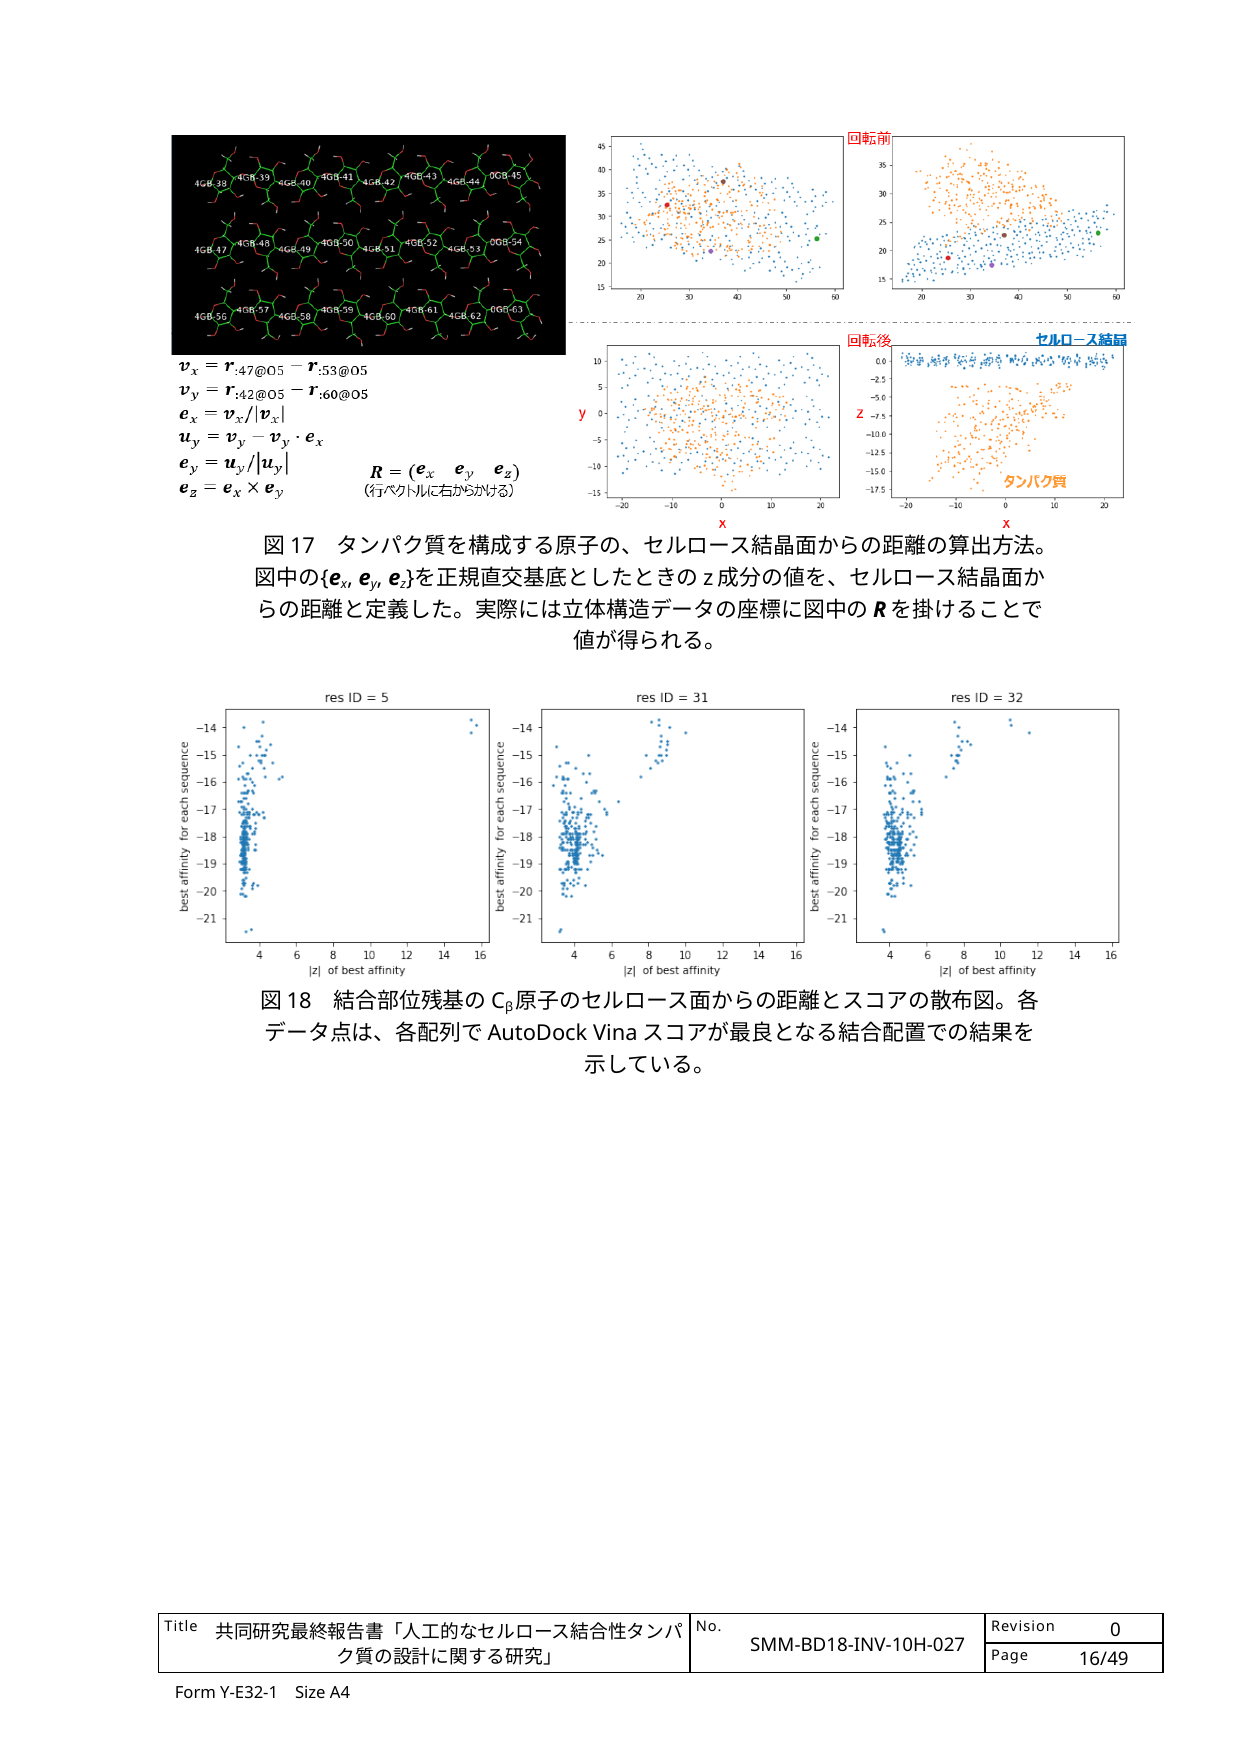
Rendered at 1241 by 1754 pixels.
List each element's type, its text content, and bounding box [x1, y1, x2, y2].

text 図18 結合部位残基のCβ原子のセルロース面からの距離とスコアの散布図。各データ点は、各配列でAutoDock Vinaスコアが最良となる結合配置での結果を示している。 [254, 984, 1045, 1078]
picture [173, 685, 1126, 984]
picture [166, 127, 1135, 529]
